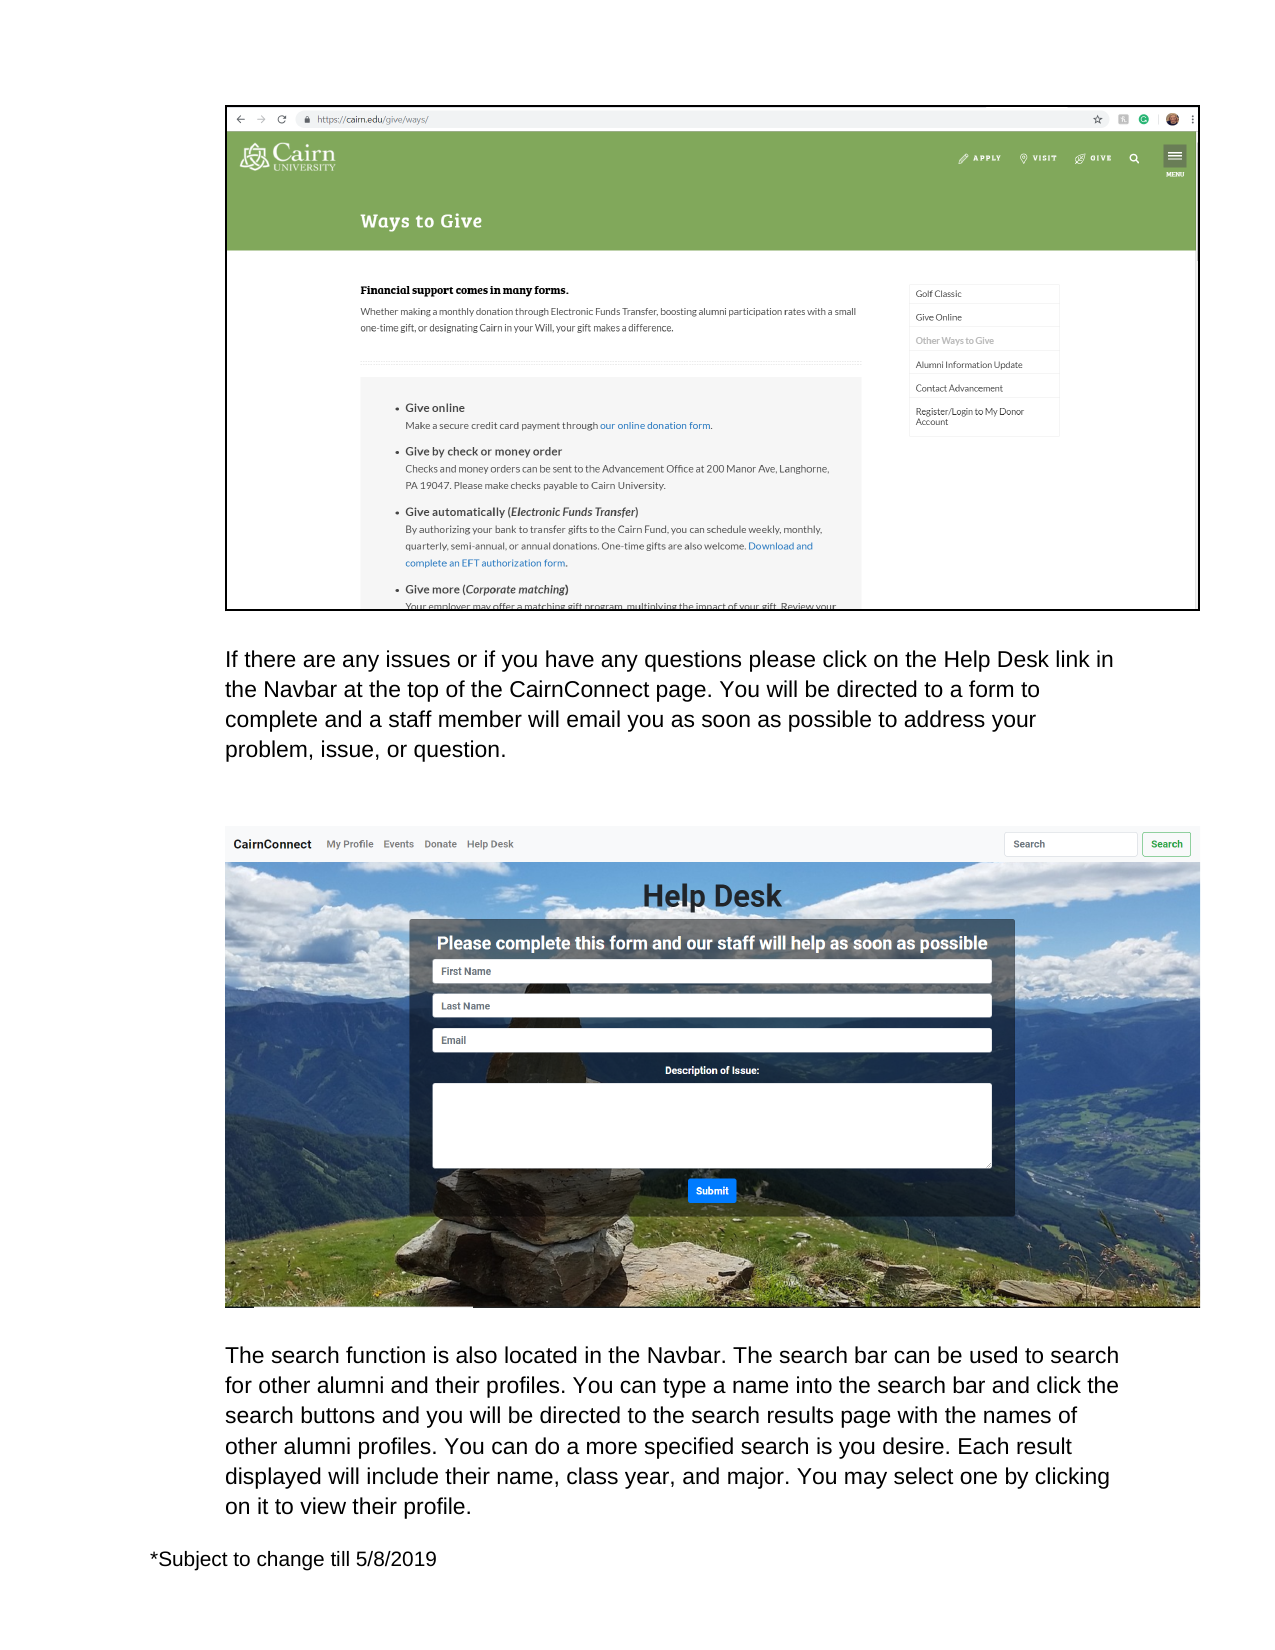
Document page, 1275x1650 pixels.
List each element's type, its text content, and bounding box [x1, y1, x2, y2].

text The search function is also located in the Navbar. The search bar can be used to search for other alumni and their profiles. You can type a name into the search bar and click the search buttons and you will be directed to the search results page with the names of other alumni profiles. You can do a more specified search is you desire. Each result displayed will include their name, class year, and major. You may select one by clicking on it to view their profile. [225, 1342, 1125, 1519]
text If there are any issues or if you have any questions please click on the Help Desk link in the Navbar at the top of the CairnConnect page. You will be directed to a form to complete and a staff member will email you as soon as possible to address your problem, issue, or question. [225, 646, 1125, 762]
picture [225, 826, 1200, 1308]
picture [227, 107, 1198, 609]
